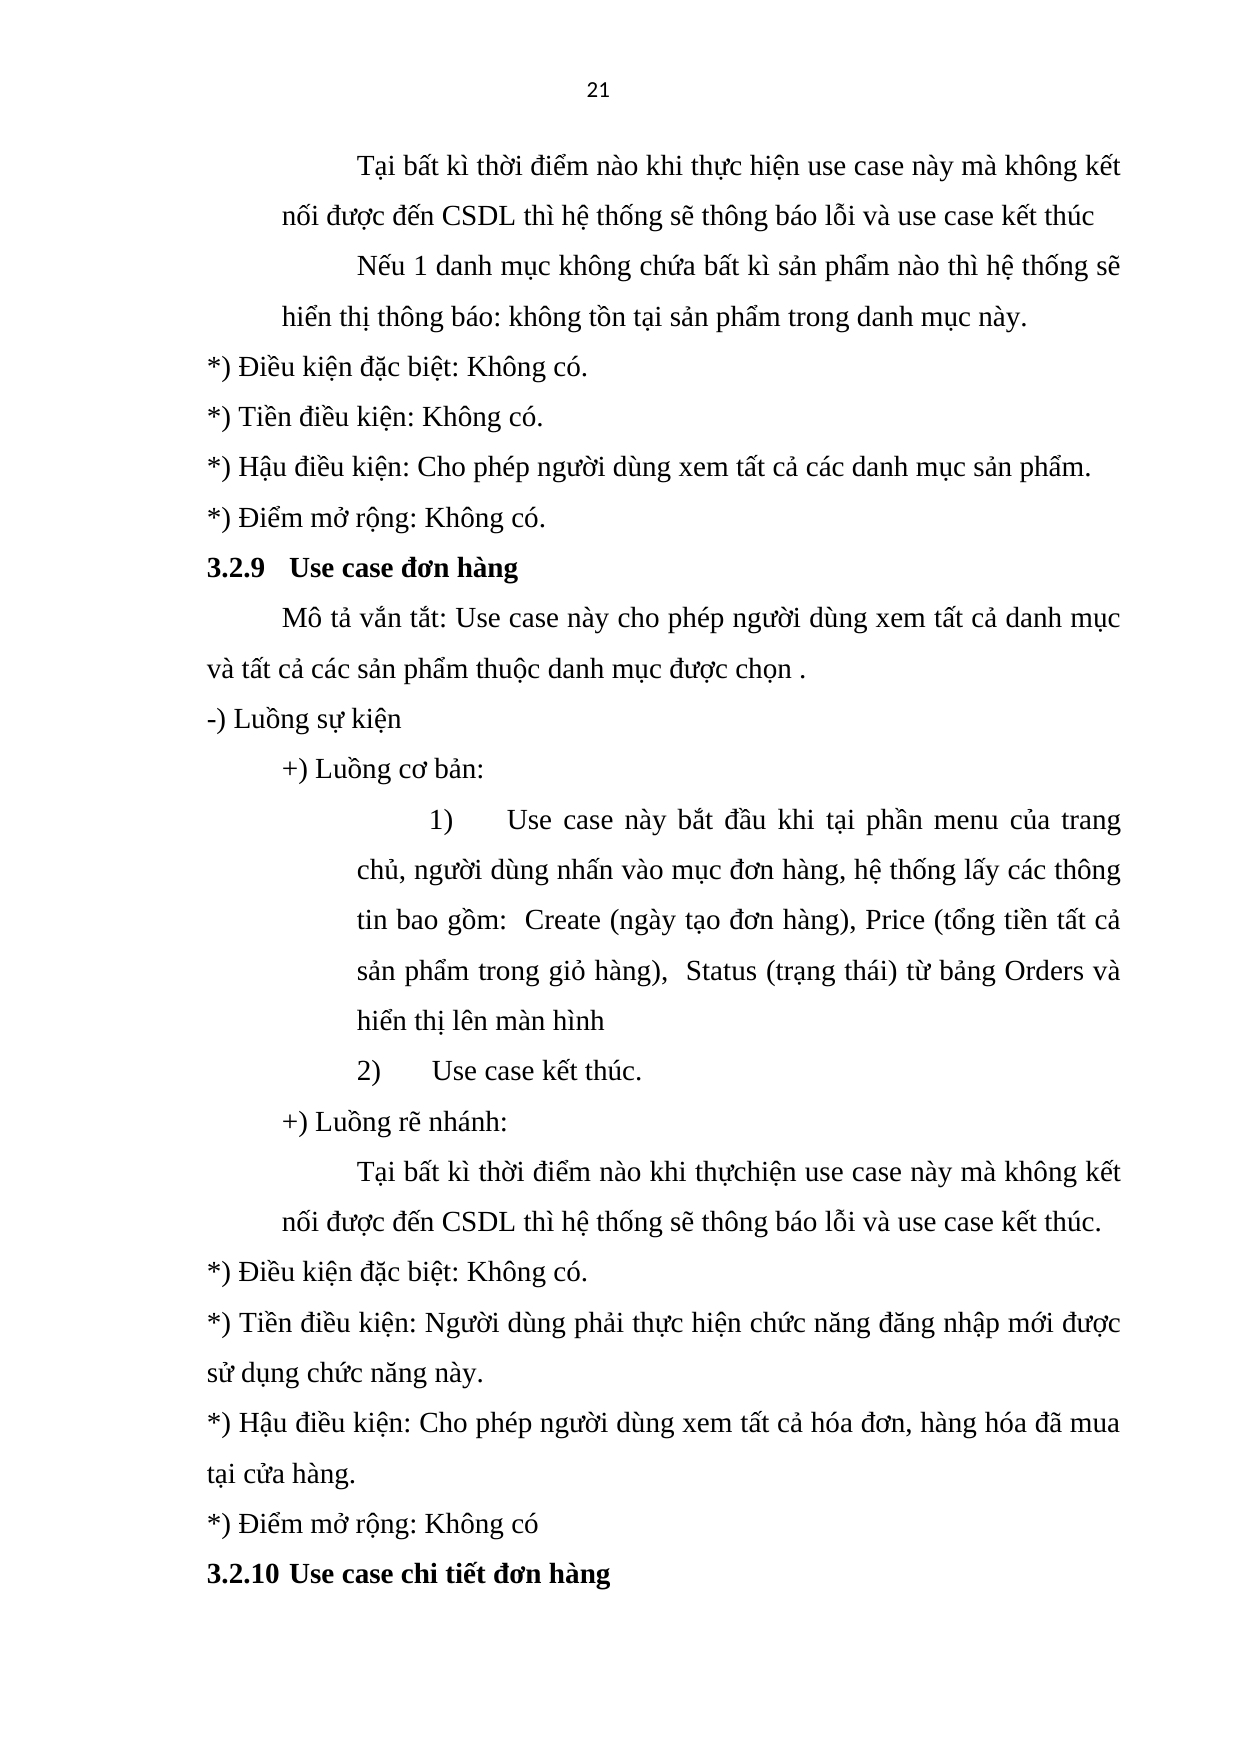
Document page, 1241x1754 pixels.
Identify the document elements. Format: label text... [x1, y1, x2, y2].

list *) Điều kiện đặc biệt: Không có. [207, 349, 1122, 382]
list *) Tiền điều kiện: Người dùng phải thực hiện chức năng đăng nhập mới được sử dụng chức năng này. [207, 1305, 1122, 1389]
list *) Hậu điều kiện: Cho phép người dùng xem tất cả hóa đơn, hàng hóa đã mua tại cửa hàng. [207, 1406, 1122, 1489]
list Use case này bắt đầu khi tại phần menu của trang chủ, người dùng nhấn vào mục đơn hàng, hệ thống lấy các thông tin bao gồm: Create (ngày tạo đơn hàng), Price (tổng tiền tất cả sản phẩm trong giỏ hàng), Status (trạng thái) từ bảng Orders và hiển thị lên màn hình [357, 802, 1122, 1037]
list Use case đơn hàng [207, 550, 1122, 584]
list *) Hậu điều kiện: Cho phép người dùng xem tất cả các danh mục sản phẩm. [207, 449, 1122, 483]
list *) Điểm mở rộng: Không có. [207, 500, 1122, 533]
list Tại bất kì thời điểm nào khi thựchiện use case này mà không kết nối được đến CSDL thì hệ thống sẽ thông báo lỗi và use case kết thúc. [282, 1154, 1122, 1238]
list Tại bất kì thời điểm nào khi thực hiện use case này mà không kết nối được đến CSDL thì hệ thống sẽ thông báo lỗi và use case kết thúc [282, 148, 1122, 232]
list *) Tiền điều kiện: Không có. [207, 399, 1122, 433]
list *) Điểm mở rộng: Không có [207, 1506, 1122, 1540]
list -) Luồng sự kiện [207, 701, 1122, 735]
list Mô tả vắn tắt: Use case này cho phép người dùng xem tất cả danh mục và tất cả các sản phẩm thuộc danh mục được chọn . [207, 601, 1122, 684]
list Use case kết thúc. [357, 1053, 1122, 1087]
list *) Điều kiện đặc biệt: Không có. [207, 1254, 1122, 1288]
list Nếu 1 danh mục không chứa bất kì sản phẩm nào thì hệ thống sẽ hiển thị thông báo: không tồn tại sản phẩm trong danh mục này. [282, 248, 1122, 332]
list Use case chi tiết đơn hàng [207, 1556, 1122, 1590]
list +) Luồng cơ bản: [207, 751, 1122, 785]
list +) Luồng rẽ nhánh: [207, 1104, 1122, 1137]
